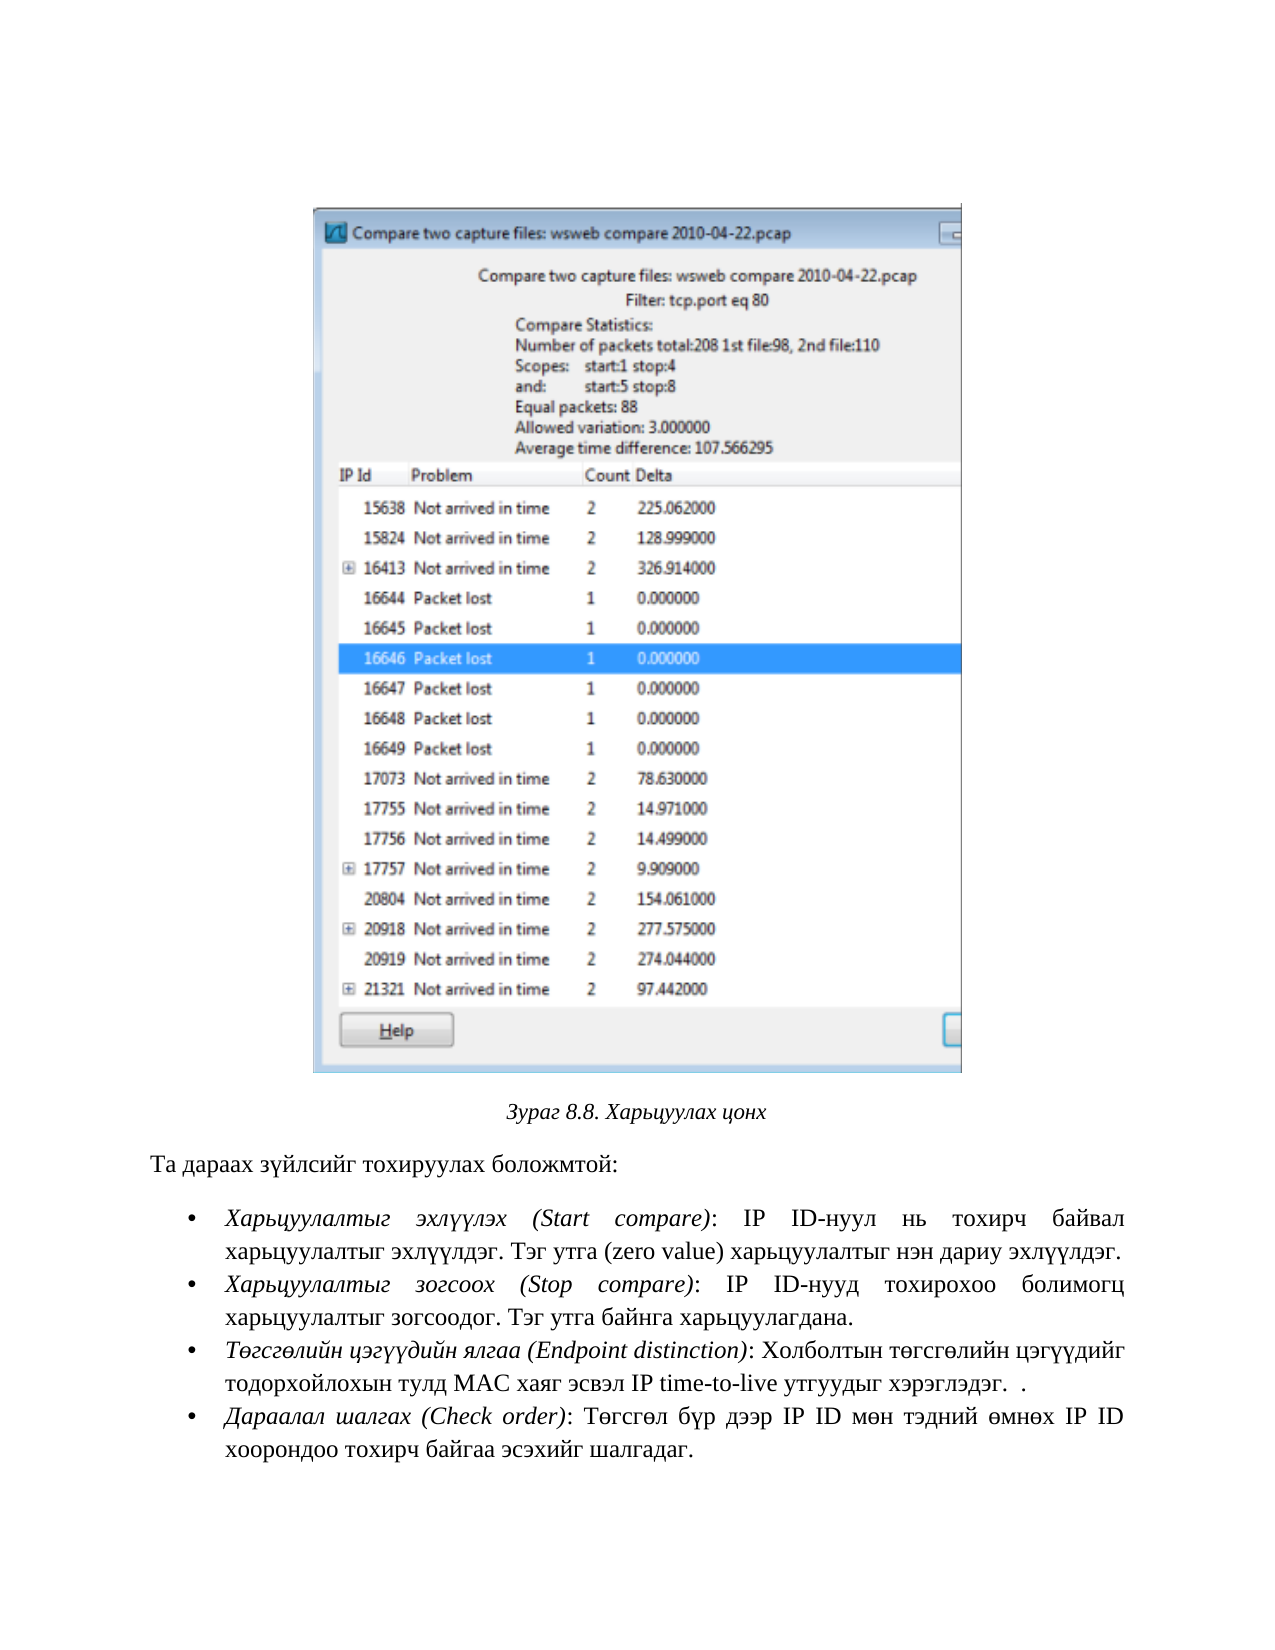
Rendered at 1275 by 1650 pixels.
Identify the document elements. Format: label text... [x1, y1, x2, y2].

text Зураг 8.8. Харьцуулах цонх [150, 1098, 1125, 1124]
list Харьцуулалтыг зогсоох (Stop compare): IP ID-нууд тохирохоо болимогц харьцуулалтыг зогсоодог. Тэг утга байнга харьцуулагдана. [187, 1269, 1125, 1331]
text Та дараах зүйлсийг тохируулах боложмтой: [150, 1149, 1125, 1178]
picture [313, 203, 962, 1073]
list Харьцуулалтыг эхлүүлэх (Start compare): IP ID-нуул нь тохирч байвал харьцуулалтыг эхлүүлдэг. Тэг утга (zero value) харьцуулалтыг нэн дариу эхлүүлдэг. [187, 1203, 1125, 1265]
list Дараалал шалгах (Check order): Төгсгөл бүр дээр IP ID мөн тэдний өмнөх IP ID хоорондоо тохирч байгаа эсэхийг шалгадаг. [187, 1401, 1125, 1463]
list Төгсгөлийн цэгүүдийн ялгаа (Endpoint distinction): Холболтын төгсгөлийн цэгүүдийг тодорхойлохын тулд МАС хаяг эсвэл IP time-to-live утгуудыг хэрэглэдэг. . [187, 1335, 1125, 1397]
